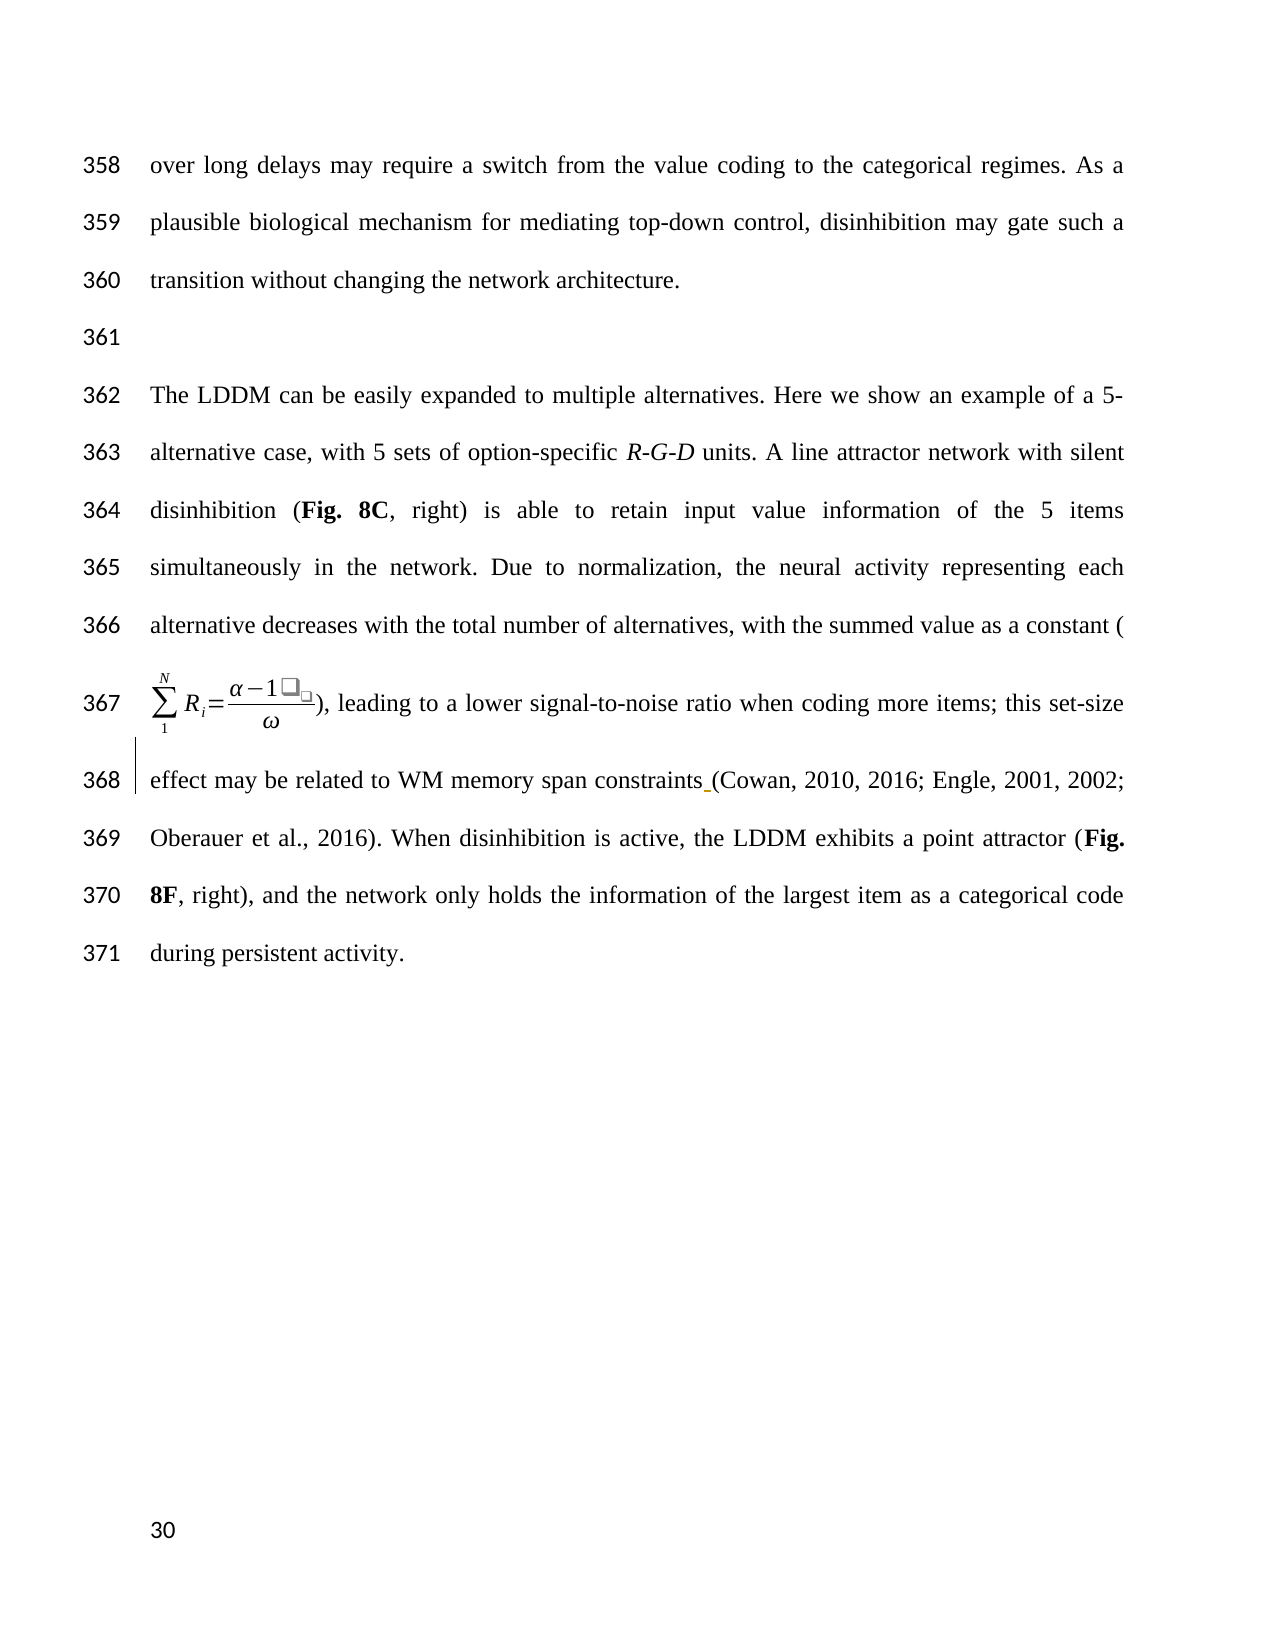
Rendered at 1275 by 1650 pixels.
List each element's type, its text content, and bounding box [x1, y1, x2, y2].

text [150, 150, 1125, 294]
text The LDDM can be easily expanded to multiple alternatives. Here we show an example of a 5-alternative case, with 5 sets of option-specific R-G-D units. A line attractor network with silent disinhibition (Fig. 8C, right) is able to retain input value information of the 5 items simultaneously in the network. Due to normalization, the neural activity representing each alternative decreases with the total number of alternatives, with the summed value as a constant (), leading to a lower signal-to-noise ratio when coding more items; this set-size effect may be related to WM memory span constraints(Cowan, 2010, 2016; Engle, 2001, 2002; Oberauer et al., 2016). When disinhibition is active, the LDDM exhibits a point attractor (Fig. 8F, right), and the network only holds the information of the largest item as a categorical code during persistent activity. [150, 380, 1125, 967]
